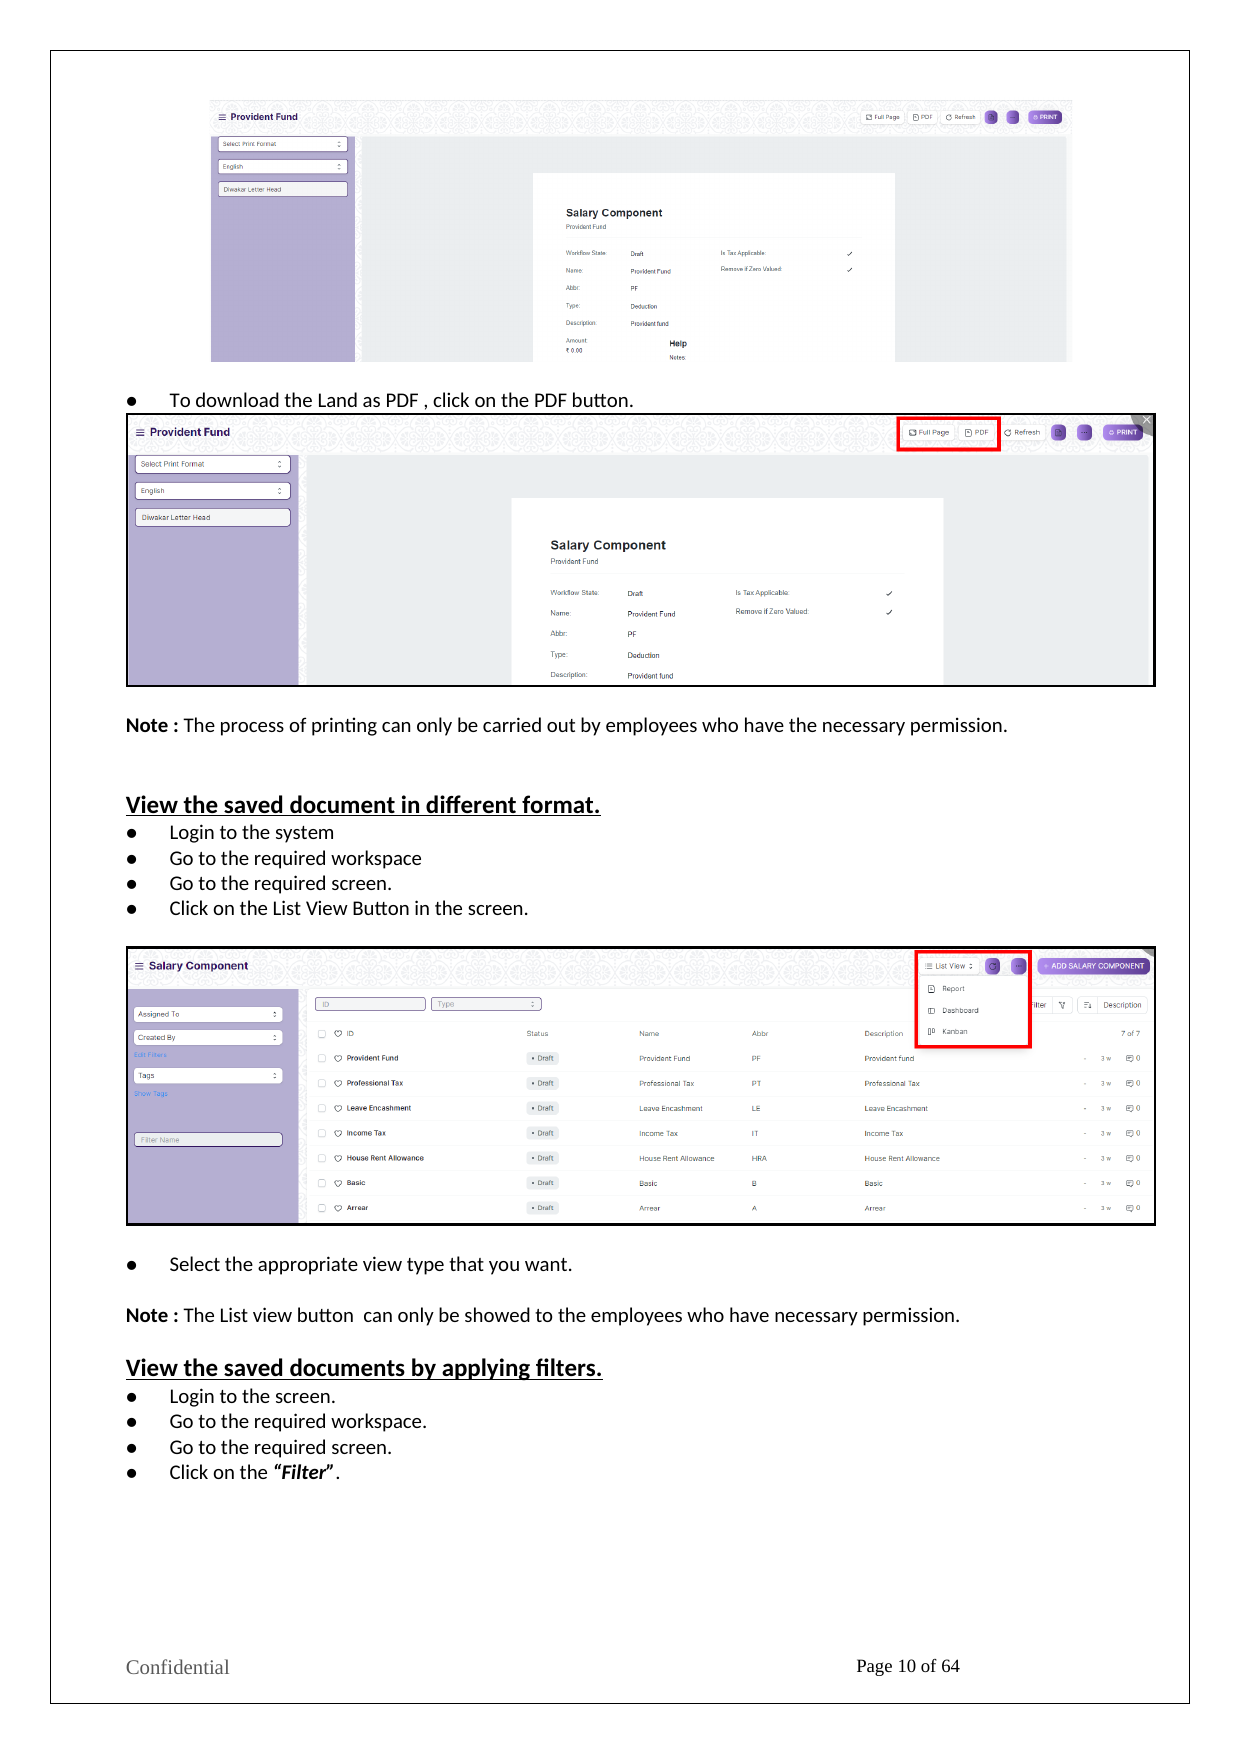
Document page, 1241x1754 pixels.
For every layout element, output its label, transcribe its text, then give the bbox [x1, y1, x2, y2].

picture [209, 97, 1073, 362]
picture [128, 415, 1153, 685]
text Note : The List view button can only be showed to the employees who have necessary permission. [126, 1302, 1156, 1327]
list Go to the required screen. [126, 870, 1156, 896]
list To download the Land as PDF , click on the PDF button. [126, 387, 1156, 412]
list Go to the required screen. [126, 1434, 1156, 1459]
text Note : The process of printing can only be carried out by employees who have the necessary permission. [126, 712, 1156, 738]
text View the saved document in different format. [126, 789, 1156, 819]
picture [128, 949, 1154, 1223]
list Click on the “Filter”. [126, 1459, 1156, 1485]
list Select the appropriate view type that you want. [126, 1251, 1156, 1276]
list Click on the List View Button in the screen. [126, 896, 1156, 921]
text View the saved documents by applying filters. [126, 1353, 1156, 1383]
list Login to the system [126, 819, 1156, 845]
list Go to the required workspace. [126, 1408, 1156, 1434]
list Go to the required workspace [126, 845, 1156, 870]
list Login to the screen. [126, 1383, 1156, 1408]
